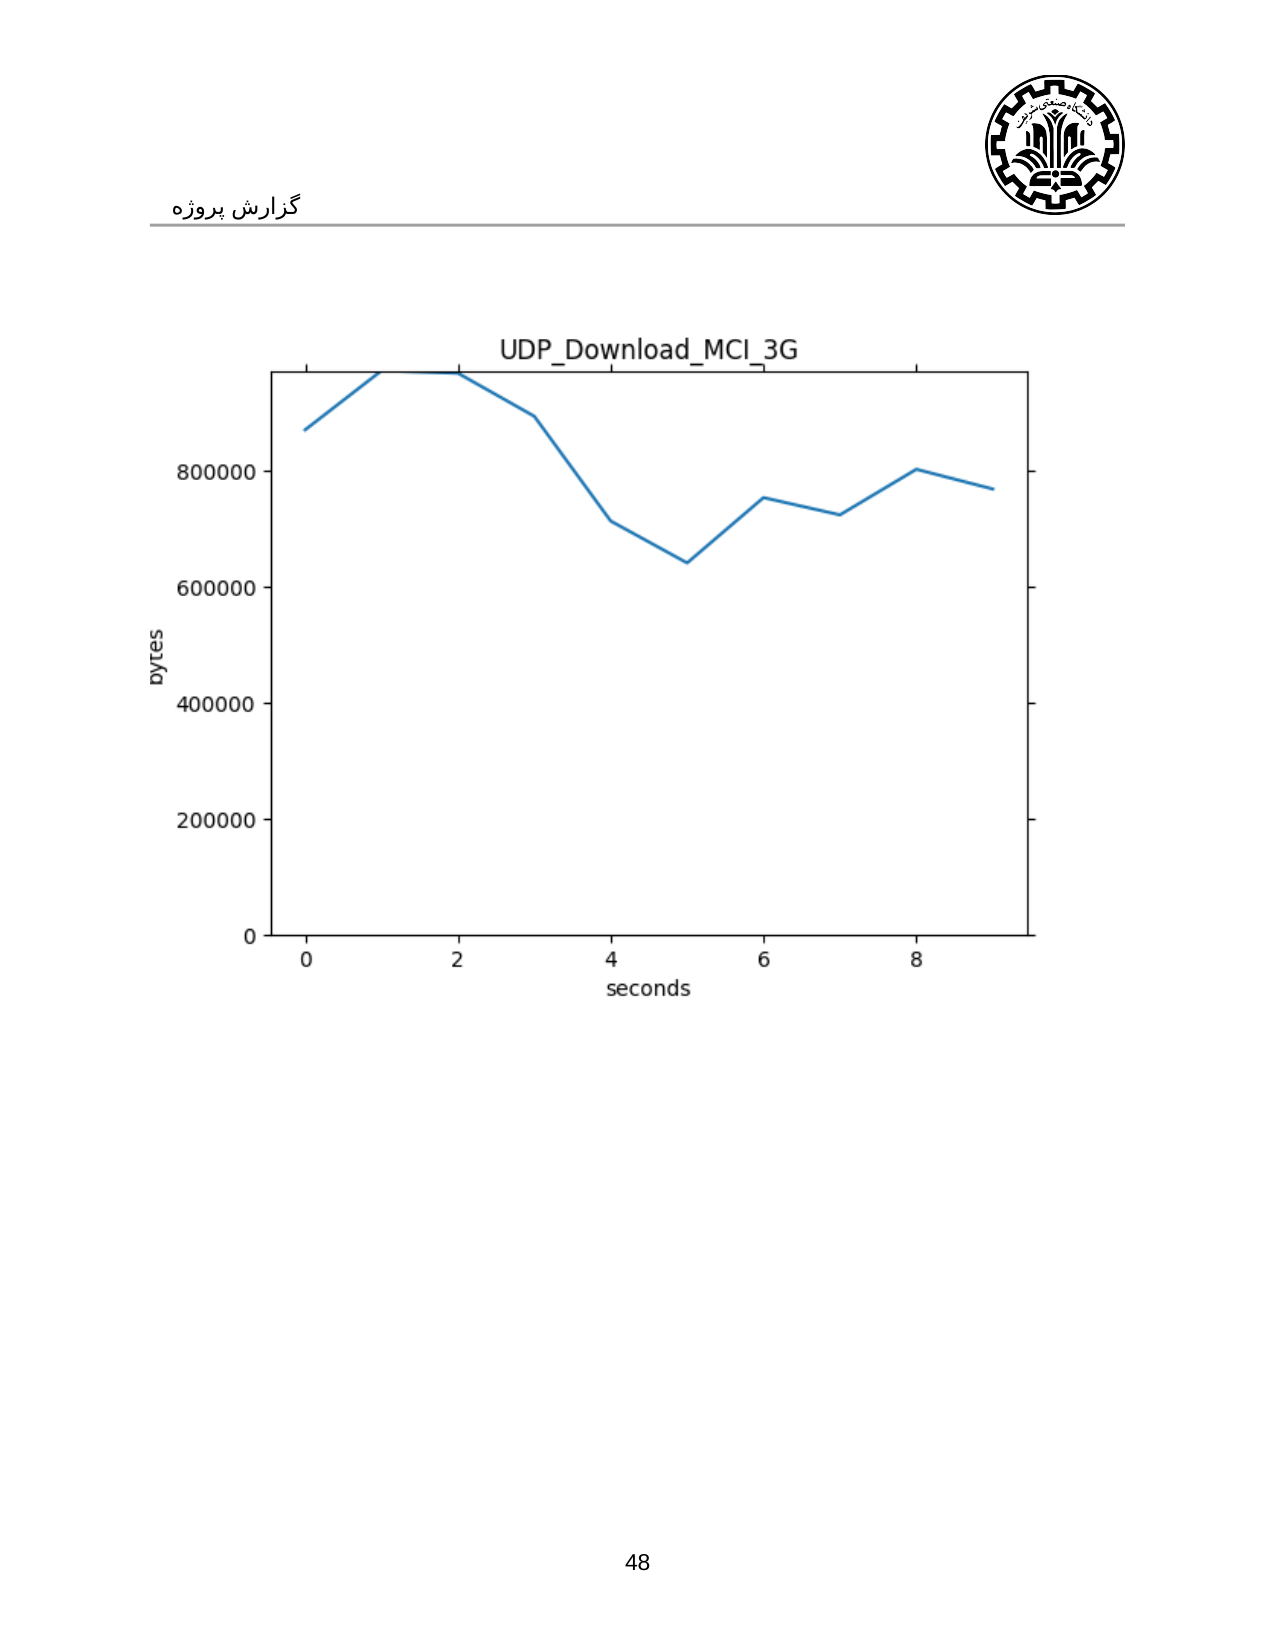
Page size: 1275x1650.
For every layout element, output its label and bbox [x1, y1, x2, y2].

picture [985, 75, 1125, 215]
picture [150, 283, 1125, 1016]
